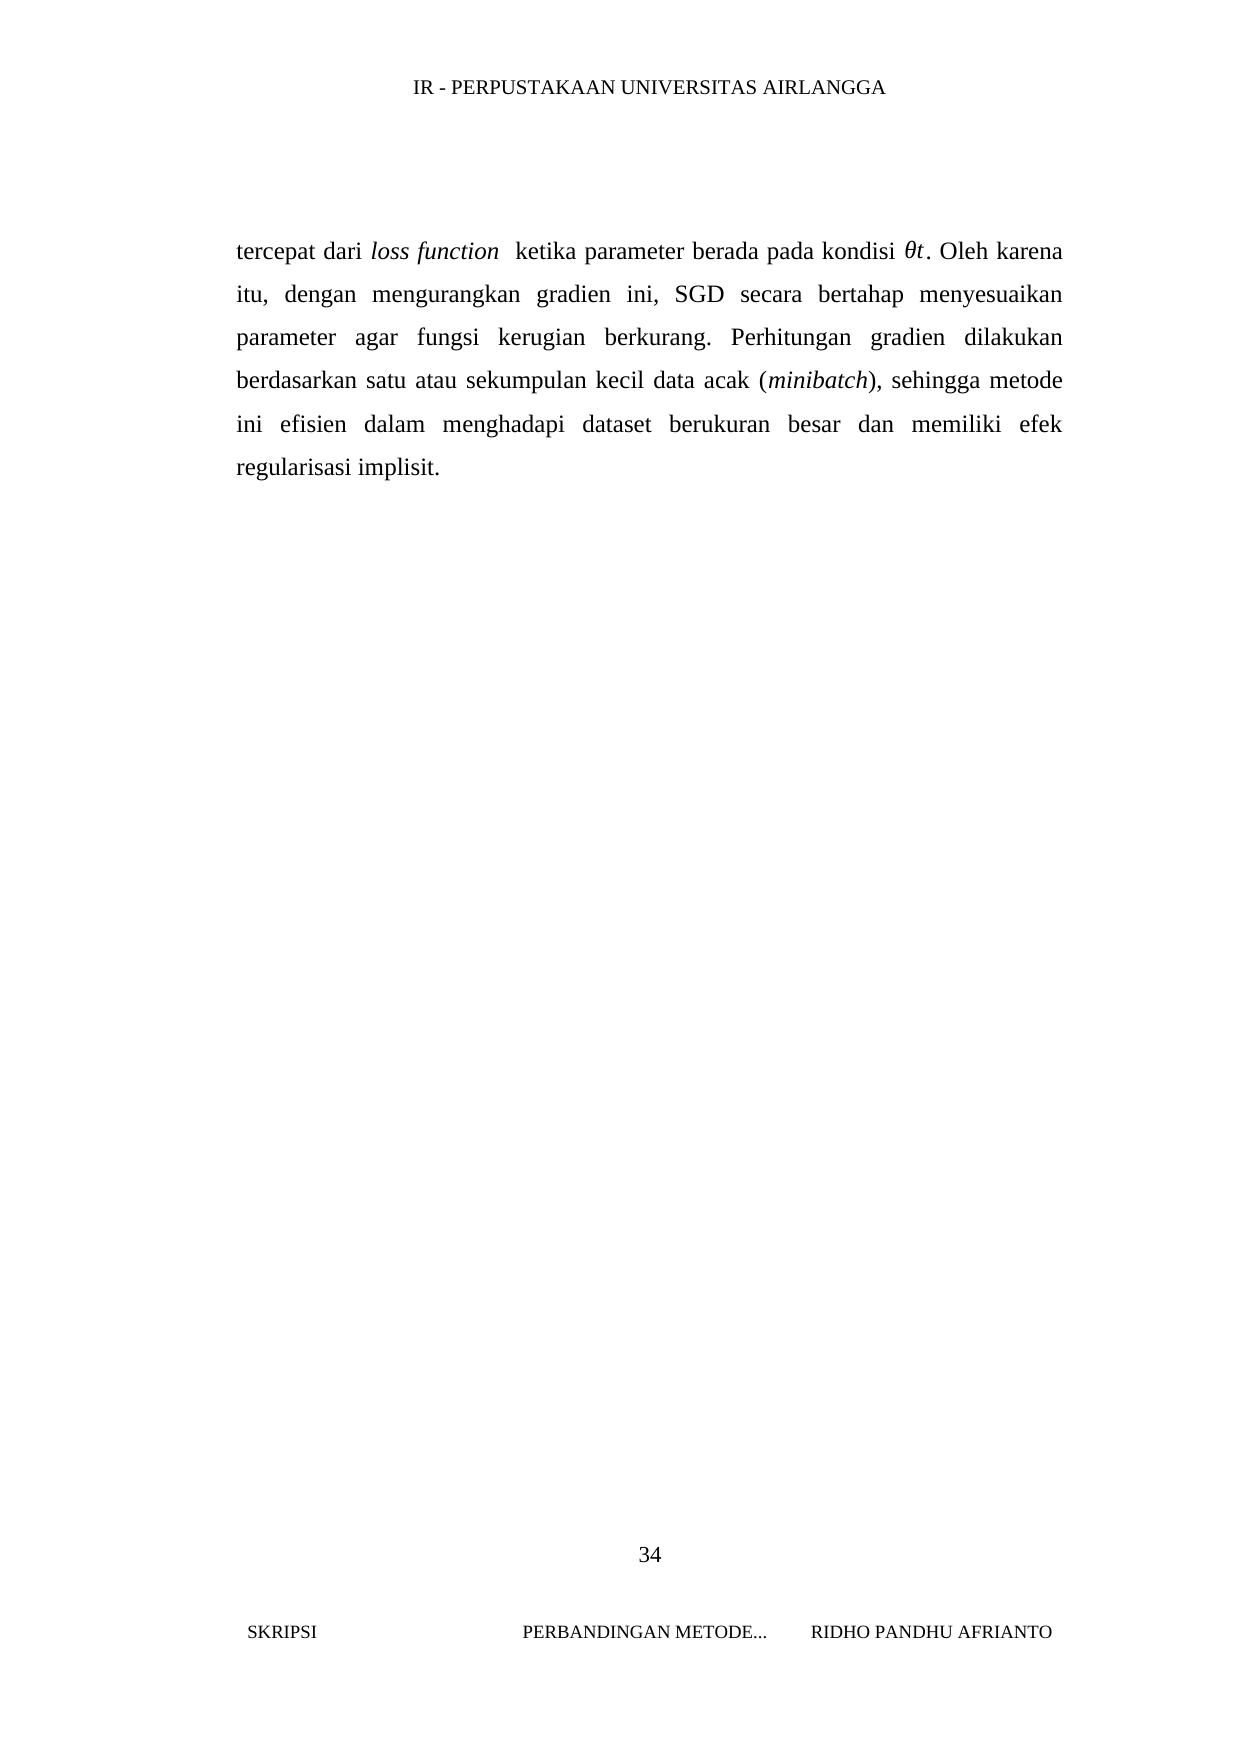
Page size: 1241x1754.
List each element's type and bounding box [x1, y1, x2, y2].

text [236, 236, 1063, 481]
